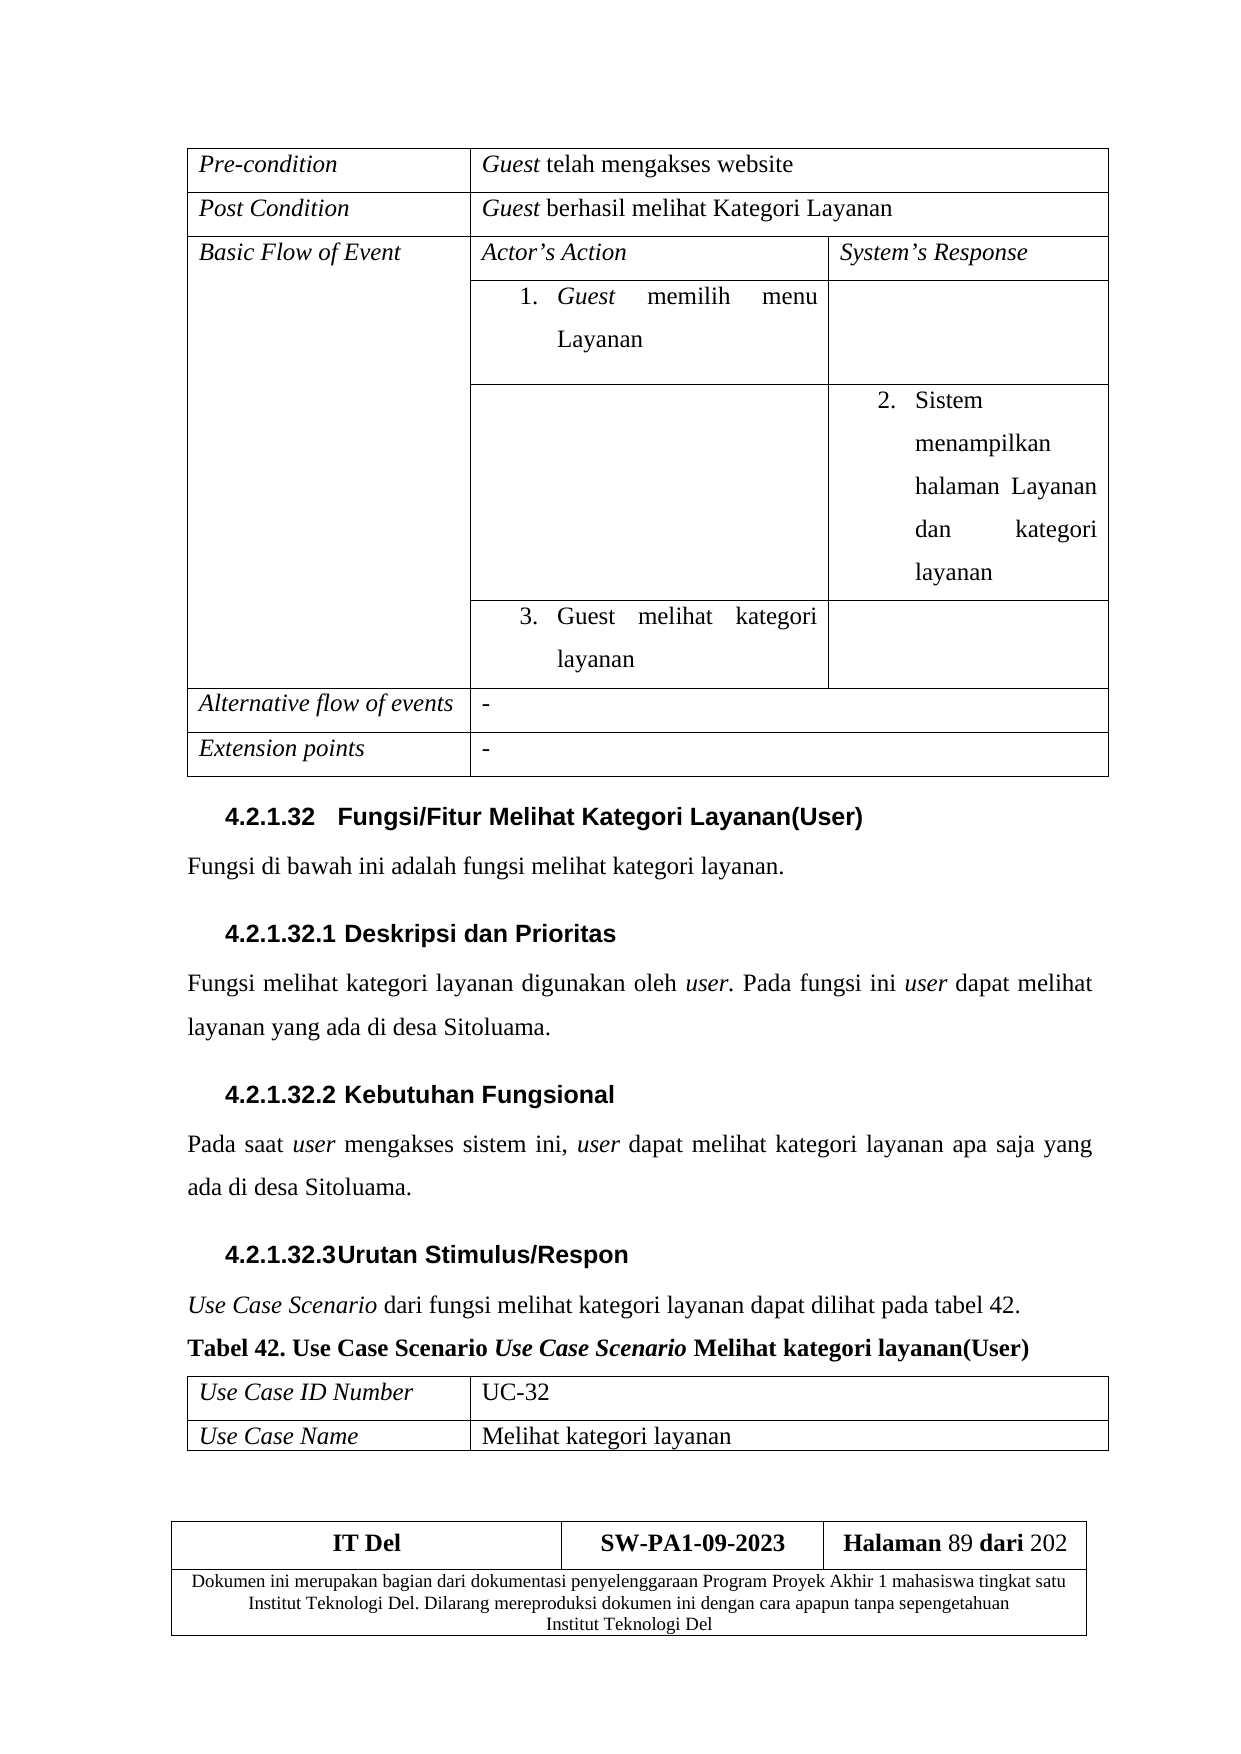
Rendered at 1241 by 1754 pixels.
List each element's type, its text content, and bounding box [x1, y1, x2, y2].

subtitle Kebutuhan Fungsional [225, 1080, 1092, 1108]
table_cell Guest melihat kategori layanan [471, 601, 828, 687]
table_cell Alternative flow of events [188, 689, 470, 732]
text Tabel 42. Use Case Scenario Use Case Scenario Melihat kategori layanan(User) [187, 1333, 1092, 1362]
table_cell Use Case Name [188, 1421, 470, 1450]
table_header UC-32 [471, 1377, 1108, 1420]
table_cell System’s Response [829, 237, 1108, 280]
table_cell Basic Flow of Event [188, 237, 470, 687]
subtitle Fungsi/Fitur Melihat Kategori Layanan(User) [225, 802, 1092, 830]
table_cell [471, 1421, 1108, 1450]
table_cell Sistem menampilkan halaman Layanan dan kategori layanan [829, 385, 1108, 600]
text Pada saat user mengakses sistem ini, user dapat melihat kategori layanan apa saja yang ada di desa Sitoluama. [187, 1129, 1092, 1201]
table_header Use Case ID Number [188, 1377, 470, 1420]
table_cell Post Condition [188, 193, 470, 236]
table_cell Pre-condition [188, 149, 470, 192]
text Fungsi di bawah ini adalah fungsi melihat kategori layanan. [187, 851, 1092, 880]
table_cell Actor’s Action [471, 237, 828, 280]
table_cell Guest berhasil melihat Kategori Layanan [471, 193, 1108, 236]
table_cell [829, 281, 1108, 384]
table_cell [829, 601, 1108, 687]
subtitle Urutan Stimulus/Respon [225, 1240, 1092, 1269]
table_cell Extension points [188, 733, 470, 776]
table_cell [471, 385, 828, 600]
table_cell Guest telah mengakses website [471, 149, 1108, 192]
subtitle Deskripsi dan Prioritas [225, 919, 1092, 948]
text Use Case Scenario dari fungsi melihat kategori layanan dapat dilihat pada tabel 42. [187, 1290, 1092, 1318]
table_cell [471, 733, 1108, 776]
table_cell Guest memilih menu Layanan [471, 281, 828, 384]
table_cell [471, 689, 1108, 732]
text Fungsi melihat kategori layanan digunakan oleh user. Pada fungsi ini user dapat melihat layanan yang ada di desa Sitoluama. [187, 968, 1092, 1040]
